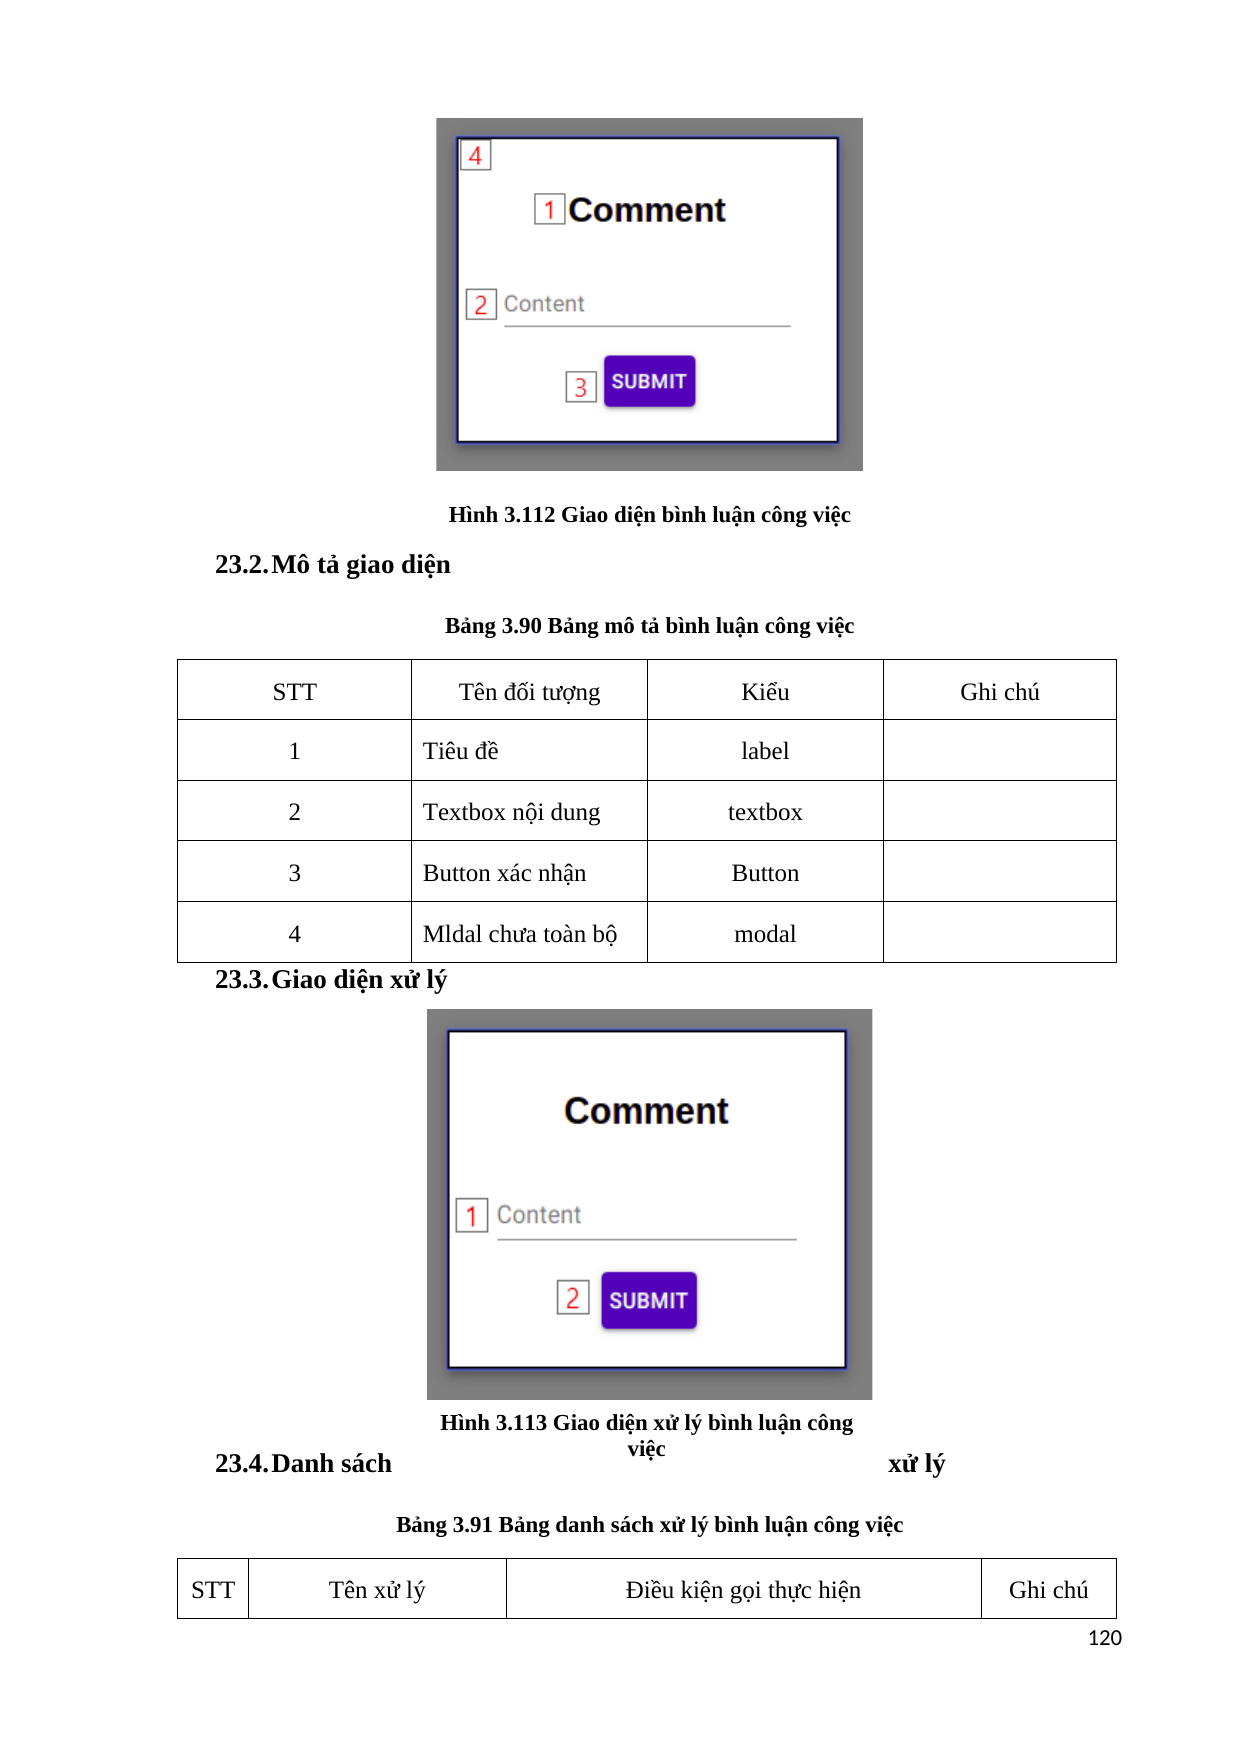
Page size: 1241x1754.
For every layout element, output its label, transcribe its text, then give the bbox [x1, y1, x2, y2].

picture [436, 118, 863, 471]
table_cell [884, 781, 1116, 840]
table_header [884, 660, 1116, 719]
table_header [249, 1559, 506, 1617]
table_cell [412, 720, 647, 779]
list Giao diện xử lý [215, 963, 1122, 994]
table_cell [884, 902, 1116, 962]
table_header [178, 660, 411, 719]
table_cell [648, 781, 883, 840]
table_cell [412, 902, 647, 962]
list Danh sách xử lý [215, 1447, 1122, 1478]
text Hình 3.45 Giao diện bình luận công việc [177, 501, 1122, 528]
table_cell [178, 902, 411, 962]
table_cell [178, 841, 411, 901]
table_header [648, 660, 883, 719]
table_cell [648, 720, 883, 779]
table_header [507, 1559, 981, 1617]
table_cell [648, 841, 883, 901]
picture [427, 1009, 873, 1400]
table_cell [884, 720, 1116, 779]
list Mô tả giao diện [215, 549, 1122, 580]
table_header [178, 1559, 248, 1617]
text Bảng 3.46 Bảng danh sách xử lý bình luận công việc [177, 1511, 1122, 1537]
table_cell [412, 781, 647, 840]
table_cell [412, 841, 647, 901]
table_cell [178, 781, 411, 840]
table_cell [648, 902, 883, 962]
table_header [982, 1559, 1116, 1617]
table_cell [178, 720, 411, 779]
text Bảng 3.45 Bảng mô tả bình luận công việc [177, 612, 1122, 638]
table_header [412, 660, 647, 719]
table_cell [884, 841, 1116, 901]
